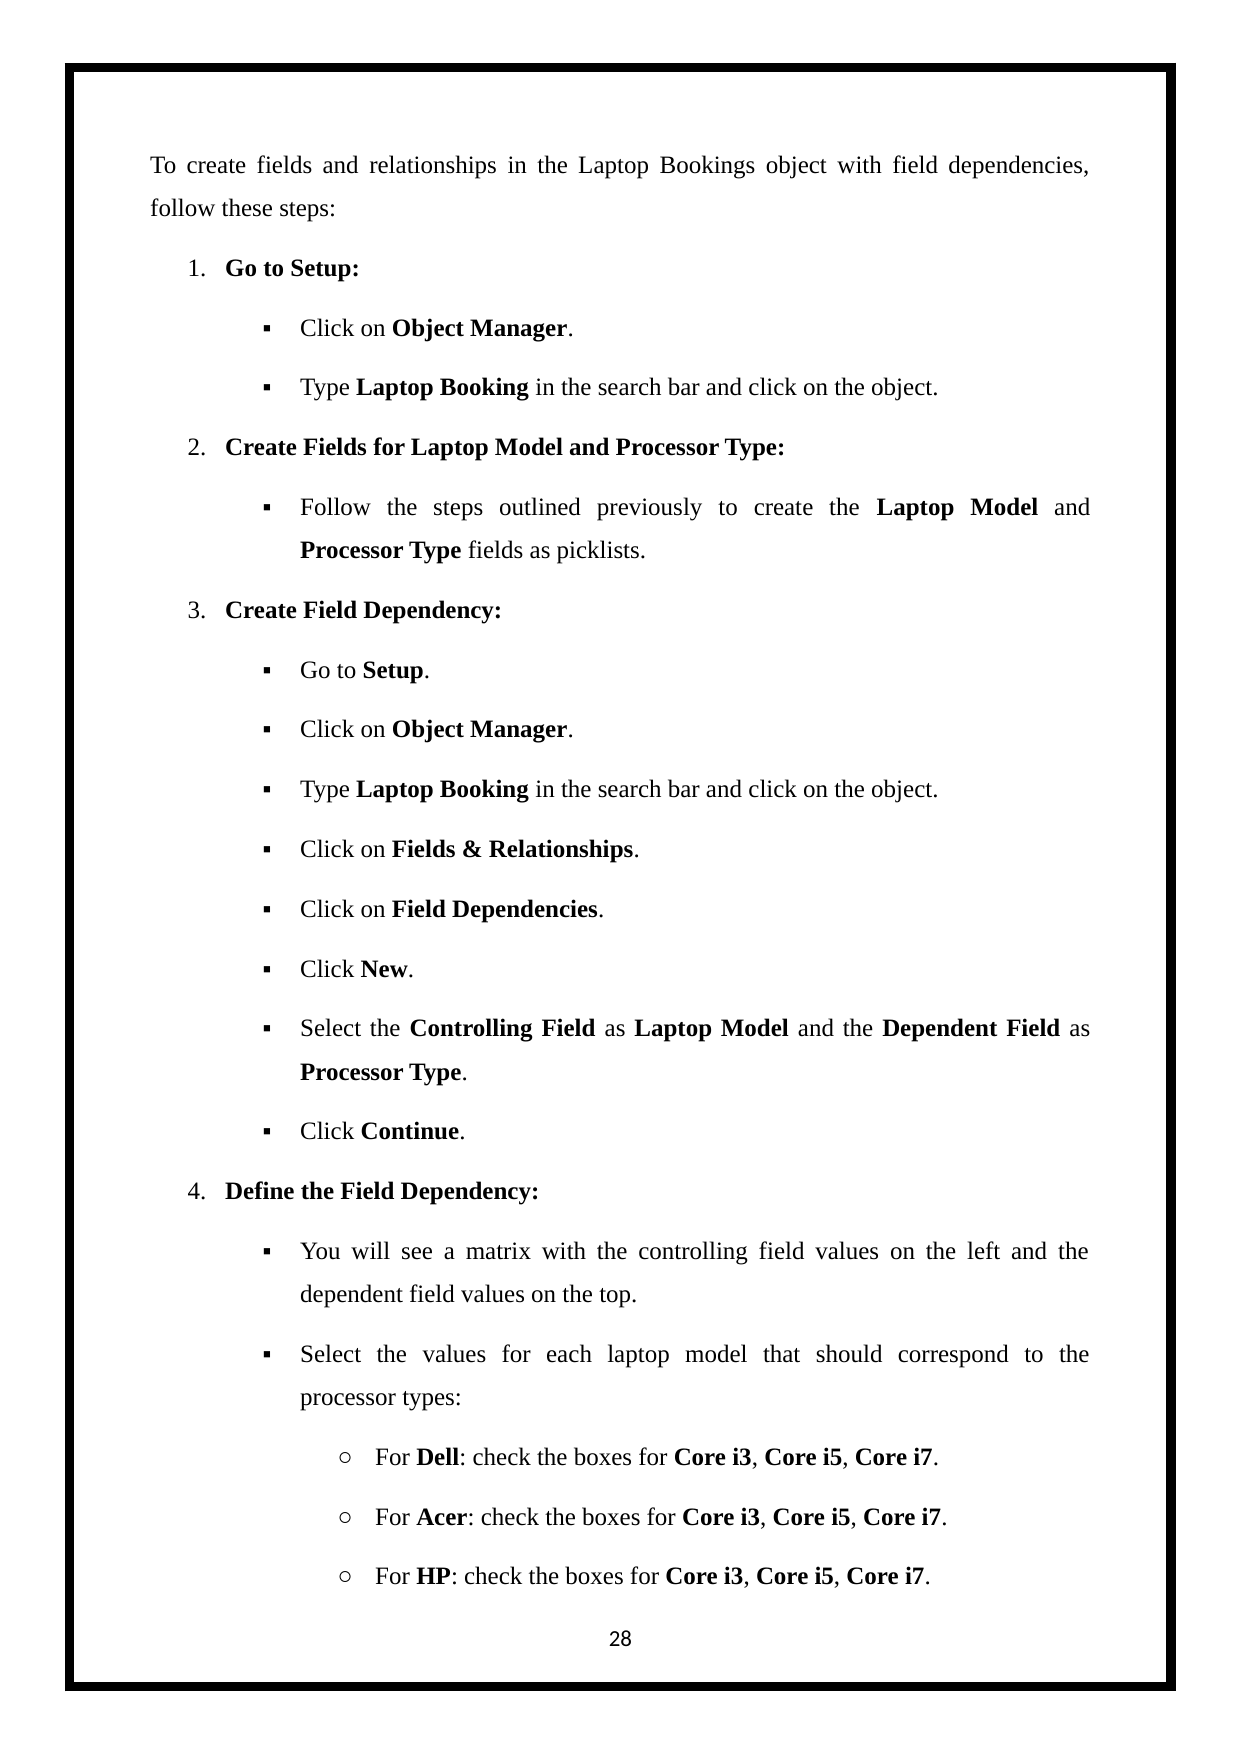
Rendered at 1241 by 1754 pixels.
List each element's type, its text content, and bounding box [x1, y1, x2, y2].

text To create fields and relationships in the Laptop Bookings object with field dependencies, follow these steps: [150, 150, 1090, 222]
list Click Continue. [262, 1116, 1090, 1145]
list Go to Setup: [187, 253, 1090, 282]
list Go to Setup. [262, 655, 1090, 683]
list Click on Object Manager. [262, 313, 1090, 341]
list Follow the steps outlined previously to create the Laptop Model and Processor Type fields as picklists. [262, 492, 1090, 564]
list Click New. [262, 954, 1090, 982]
list Type Laptop Booking in the search bar and click on the object. [262, 372, 1090, 401]
list For HP: check the boxes for Core i3, Core i5, Core i7. [337, 1561, 1090, 1590]
list Select the values for each laptop model that should correspond to the processor types: [262, 1339, 1090, 1411]
list Create Fields for Laptop Model and Processor Type: [187, 432, 1090, 461]
list Click on Object Manager. [262, 714, 1090, 743]
list Create Field Dependency: [187, 595, 1090, 624]
list Click on Fields & Relationships. [262, 834, 1090, 863]
list For Dell: check the boxes for Core i3, Core i5, Core i7. [337, 1442, 1090, 1471]
list Type Laptop Booking in the search bar and click on the object. [262, 774, 1090, 803]
list For Acer: check the boxes for Core i3, Core i5, Core i7. [337, 1502, 1090, 1530]
list Select the Controlling Field as Laptop Model and the Dependent Field as Processor Type. [262, 1013, 1090, 1085]
list Define the Field Dependency: [187, 1176, 1090, 1205]
list Click on Field Dependencies. [262, 894, 1090, 923]
list You will see a matrix with the controlling field values on the left and the dependent field values on the top. [262, 1236, 1090, 1308]
